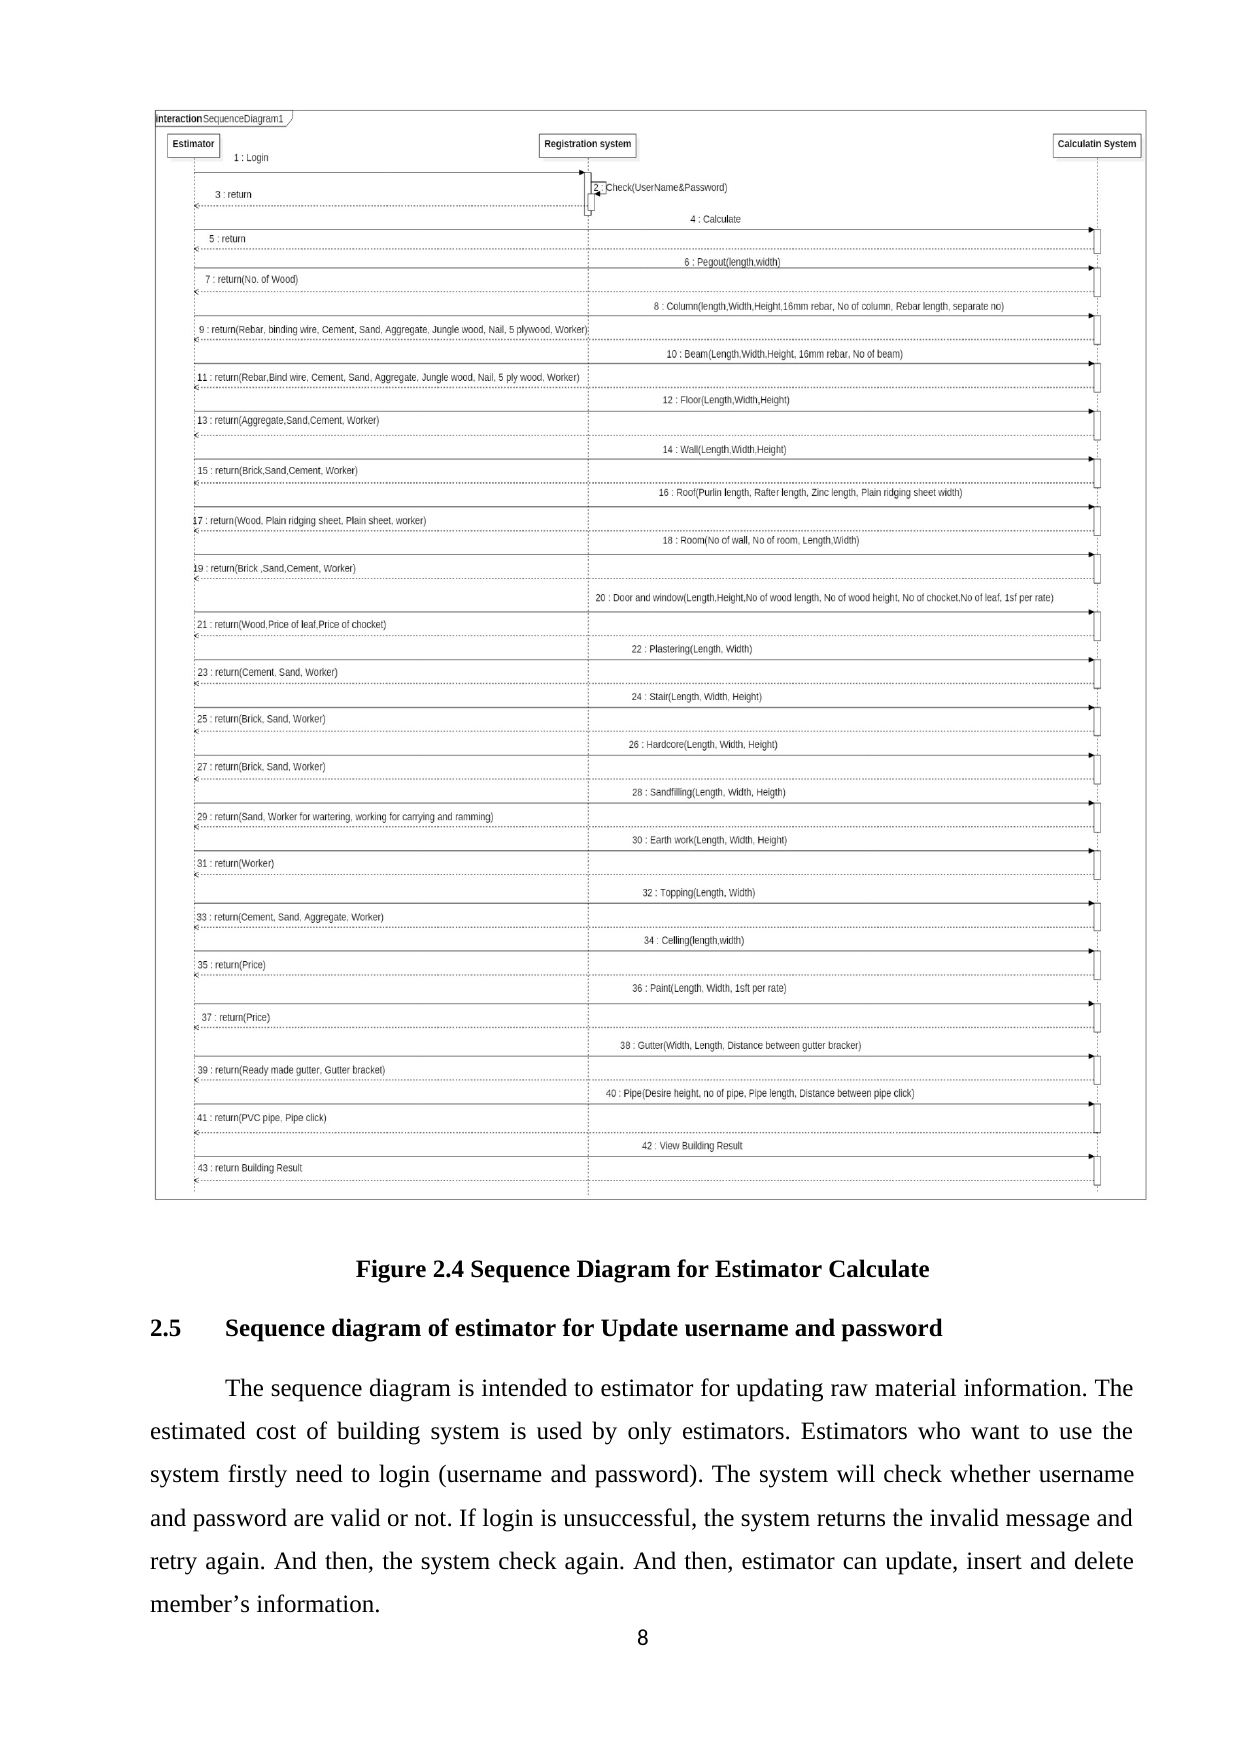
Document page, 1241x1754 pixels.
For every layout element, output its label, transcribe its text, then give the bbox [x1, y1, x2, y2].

text 2.5 Sequence diagram of estimator for Update username and password [150, 1313, 1135, 1342]
text The sequence diagram is intended to estimator for updating raw material information. The estimated cost of building system is used by only estimators. Estimators who want to use the system firstly need to login (username and password). The system will check whether username and password are valid or not. If login is unsuccessful, the system returns the invalid message and retry again. And then, the system check again. And then, estimator can update, insert and delete member’s information. [150, 1373, 1135, 1618]
picture [150, 105, 1166, 1223]
text Figure 2.4 Sequence Diagram for Estimator Calculate [150, 1254, 1135, 1282]
